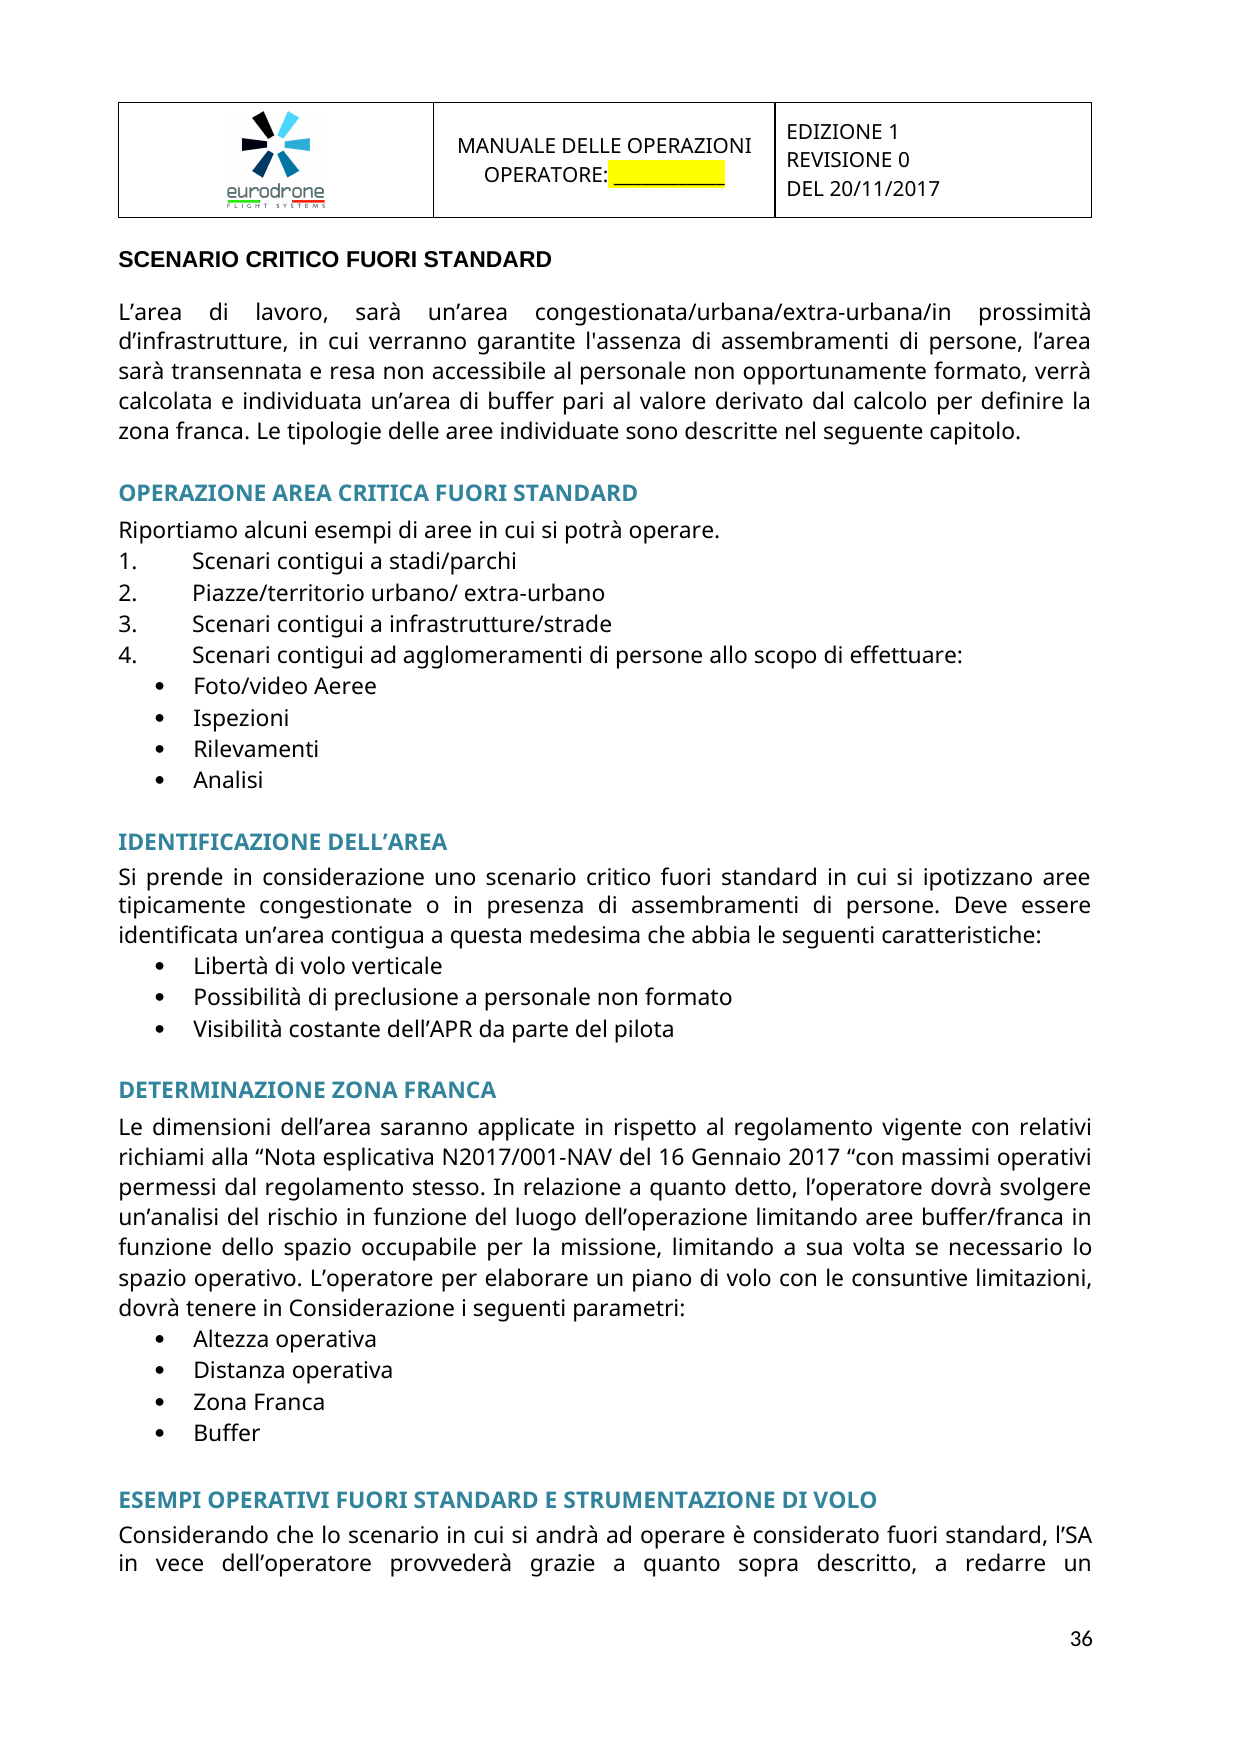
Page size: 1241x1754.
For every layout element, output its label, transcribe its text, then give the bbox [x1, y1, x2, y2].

list Scenari contigui ad agglomeramenti di persone allo scopo di effettuare: [118, 639, 1093, 670]
list Foto/video Aeree [156, 670, 1093, 701]
text Riportiamo alcuni esempi di aree in cui si potrà operare. [118, 514, 1093, 545]
text Si prende in considerazione uno scenario critico fuori standard in cui si ipotizzano aree tipicamente congestionate o in presenza di assembramenti di persone. Deve essere identificata un’area contigua a questa medesima che abbia le seguenti caratteristiche: [118, 863, 1093, 950]
list Rilevamenti [156, 733, 1093, 764]
list Libertà di volo verticale [156, 950, 1093, 981]
text DETERMINAZIONE ZONA FRANCA [118, 1074, 1093, 1106]
text SCENARIO CRITICO FUORI STANDARD [118, 246, 1093, 272]
list Possibilità di preclusione a personale non formato [156, 981, 1093, 1012]
list Scenari contigui a infrastrutture/strade [118, 608, 1093, 639]
subtitle OPERAZIONE AREA CRITICA FUORI STANDARD [118, 476, 1093, 508]
list Zona Franca [156, 1386, 1093, 1417]
list Distanza operativa [156, 1354, 1093, 1386]
list Buffer [156, 1417, 1093, 1448]
picture [227, 111, 325, 208]
text ESEMPI OPERATIVI FUORI STANDARD E STRUMENTAZIONE DI VOLO [118, 1484, 1093, 1516]
list Analisi [156, 764, 1093, 795]
list Ispezioni [156, 702, 1093, 733]
text Le dimensioni dell’area saranno applicate in rispetto al regolamento vigente con relativi richiami alla “Nota esplicativa N2017/001-NAV del 16 Gennaio 2017 “con massimi operativi permessi dal regolamento stesso. In relazione a quanto detto, l’operatore dovrà svolgere un’analisi del rischio in funzione del luogo dell’operazione limitando aree buffer/franca in funzione dello spazio occupabile per la missione, limitando a sua volta se necessario lo spazio operativo. L’operatore per elaborare un piano di volo con le consuntive limitazioni, dovrà tenere in Considerazione i seguenti parametri: [118, 1111, 1093, 1323]
list Altezza operativa [156, 1323, 1093, 1354]
text L’area di lavoro, sarà un’area congestionata/urbana/extra-urbana/in prossimità d’infrastrutture, in cui verranno garantite l'assenza di assembramenti di persone, l’area sarà transennata e resa non accessibile al personale non opportunamente formato, verrà calcolata e individuata un’area di buffer pari al valore derivato dal calcolo per definire la zona franca. Le tipologie delle aree individuate sono descritte nel seguente capitolo. [118, 296, 1093, 446]
text IDENTIFICAZIONE DELL’AREA [118, 826, 1093, 857]
list Visibilità costante dell’APR da parte del pilota [156, 1012, 1093, 1044]
list Scenari contigui a stadi/parchi [118, 545, 1093, 576]
list Piazze/territorio urbano/ extra-urbano [118, 576, 1093, 608]
